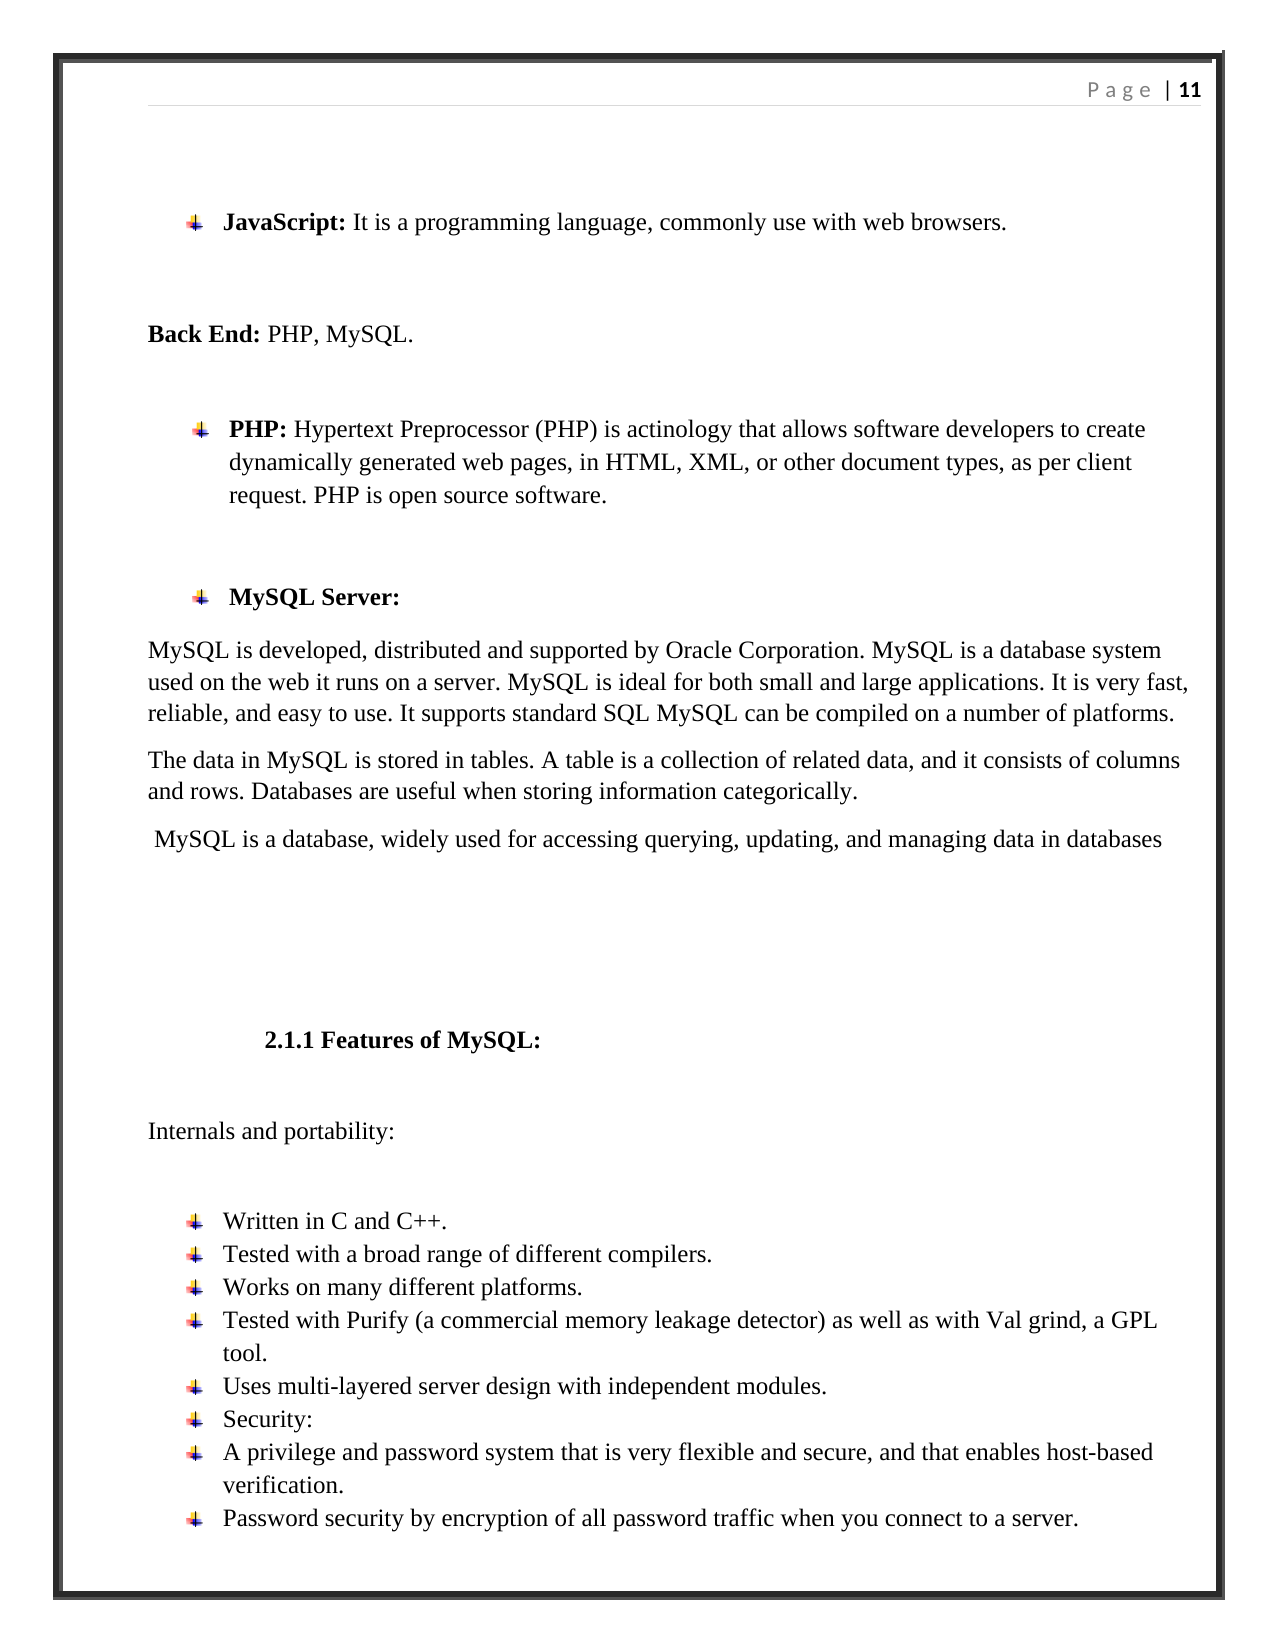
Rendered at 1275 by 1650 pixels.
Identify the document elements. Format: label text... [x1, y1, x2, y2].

list Tested with a broad range of different compilers. [185, 1239, 1201, 1268]
list Works on many different platforms. [185, 1272, 1201, 1301]
text MySQL is a database, widely used for accessing querying, updating, and managing data in databases [148, 824, 1201, 853]
list Security: [185, 1404, 1201, 1433]
list A privilege and password system that is very flexible and secure, and that enables host-based verification. [185, 1437, 1201, 1499]
text Back End: PHP, MySQL. [148, 319, 1201, 347]
picture [186, 1444, 203, 1461]
text The data in MySQL is stored in tables. A table is a collection of related data, and it consists of columns and rows. Databases are useful when storing information categorically. [148, 745, 1201, 805]
list Password security by encryption of all password traffic when you connect to a server. [185, 1503, 1201, 1532]
text MySQL is developed, distributed and supported by Oracle Corporation. MySQL is a database system used on the web it runs on a server. MySQL is ideal for both small and large applications. It is very fast, reliable, and easy to use. It supports standard SQL MySQL can be compiled on a number of platforms. [148, 636, 1201, 726]
list MySQL Server: [191, 582, 1201, 610]
picture [186, 1311, 203, 1329]
picture [186, 1510, 203, 1527]
list Uses multi-layered server design with independent modules. [185, 1371, 1201, 1400]
picture [186, 1378, 203, 1395]
text Internals and portability: [148, 1116, 1201, 1144]
picture [192, 420, 209, 438]
list PHP: Hypertext Preprocessor (PHP) is actinology that allows software developers to create dynamically generated web pages, in HTML, XML, or other document types, as per client request. PHP is open source software. [191, 414, 1201, 509]
list Written in C and C++. [185, 1206, 1201, 1235]
text 2.1.1 Features of MySQL: [148, 1025, 1201, 1054]
picture [186, 1212, 203, 1230]
list Tested with Purify (a commercial memory leakage detector) as well as with Val grind, a GPL tool. [185, 1305, 1201, 1367]
list JavaScript: It is a programming language, commonly use with web browsers. [185, 207, 1201, 236]
picture [186, 1245, 203, 1263]
picture [186, 1278, 203, 1296]
picture [192, 588, 209, 605]
picture [186, 213, 203, 231]
picture [186, 1410, 203, 1428]
